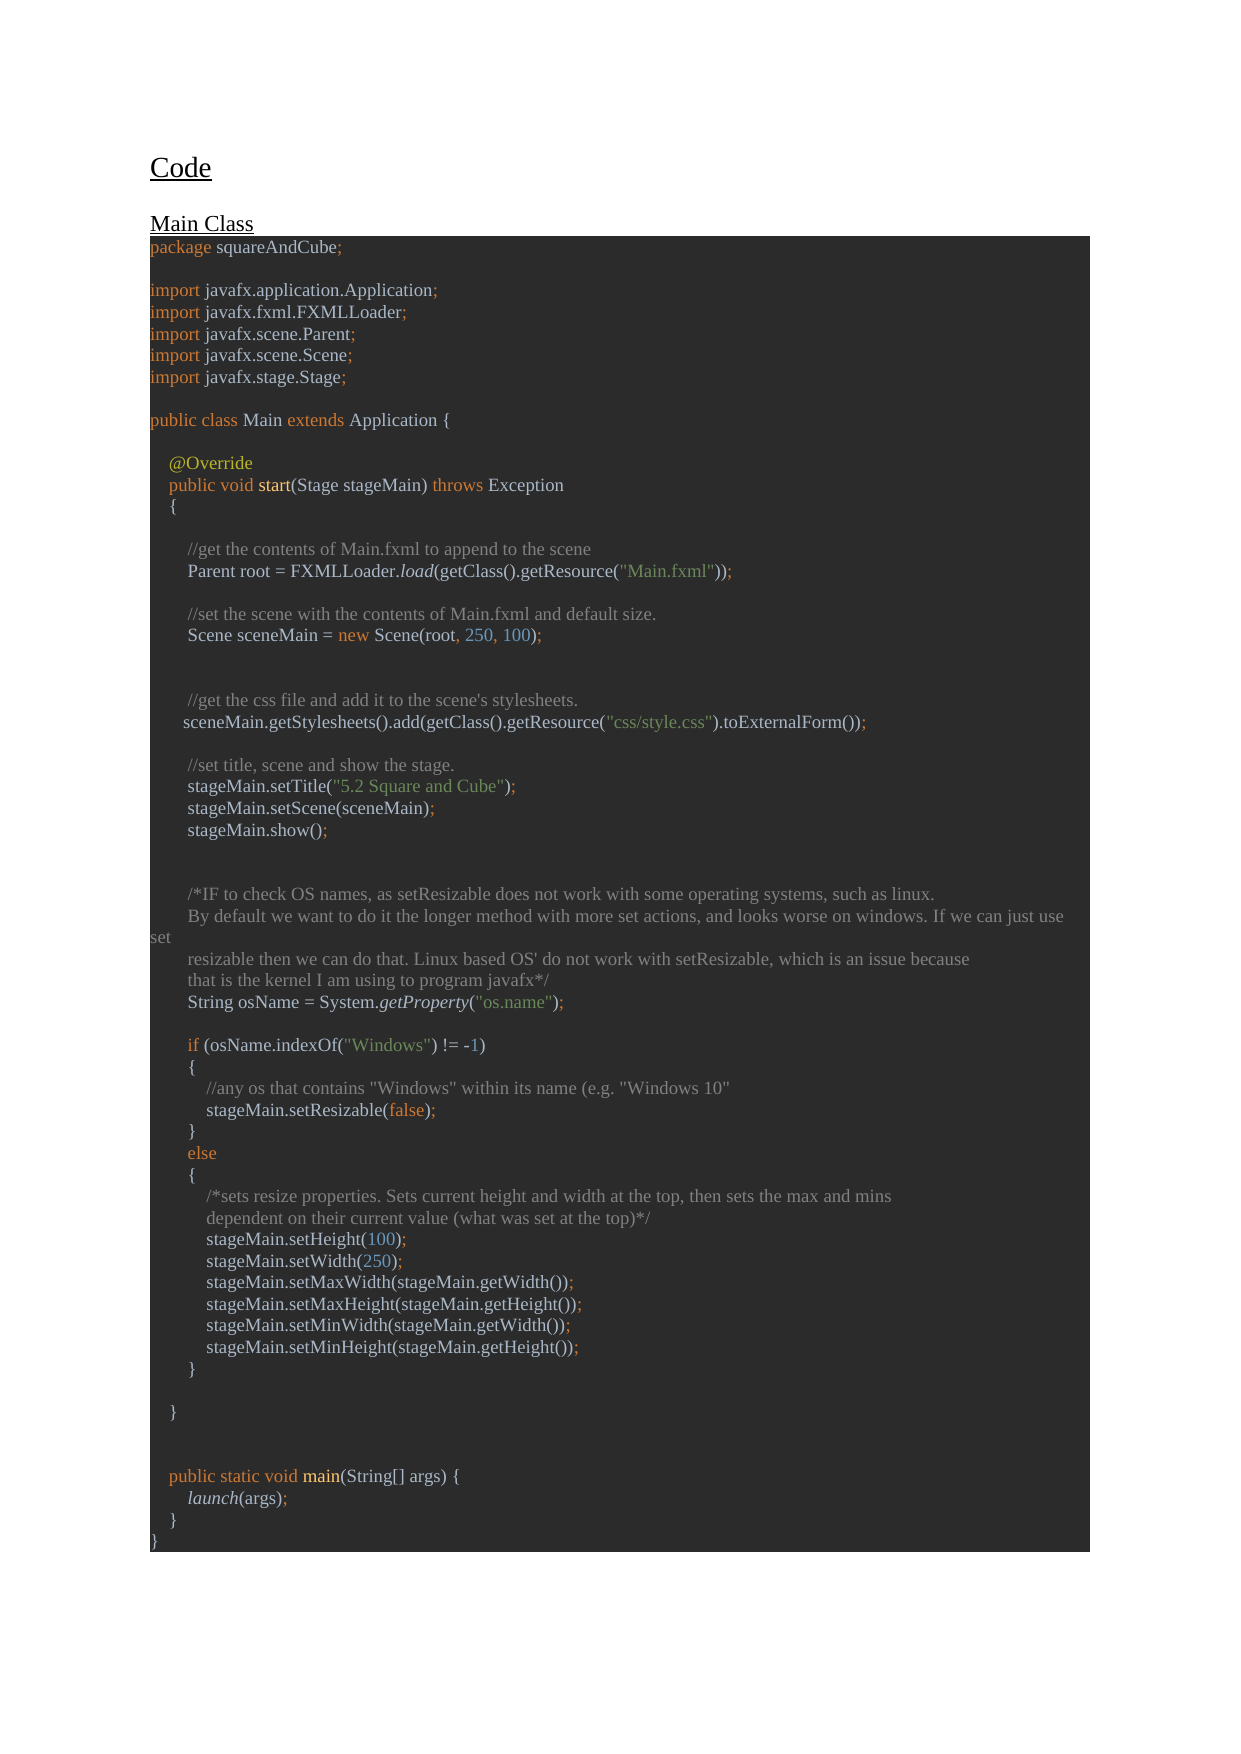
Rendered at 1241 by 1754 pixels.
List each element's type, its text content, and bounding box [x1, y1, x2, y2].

text package squareAndCube; import javafx.application.Application; import javafx.fxml.FXMLLoader; import javafx.scene.Parent; import javafx.scene.Scene; import javafx.stage.Stage; public class Main extends Application { @Override public void start(Stage stageMain) throws Exception { //get the contents of Main.fxml to append to the scene Parent root = FXMLLoader.load(getClass().getResource("Main.fxml")); //set the scene with the contents of Main.fxml and default size. Scene sceneMain = new Scene(root, 250, 100); //get the css file and add it to the scene's stylesheets. sceneMain.getStylesheets().add(getClass().getResource("css/style.css").toExternalForm()); //set title, scene and show the stage. stageMain.setTitle("5.2 Square and Cube"); stageMain.setScene(sceneMain); stageMain.show(); /*IF to check OS names, as setResizable does not work with some operating systems, such as linux. By default we want to do it the longer method with more set actions, and looks worse on windows. If we can just use set resizable then we can do that. Linux based OS' do not work with setResizable, which is an issue because that is the kernel I am using to program javafx*/ String osName = System.getProperty("os.name"); if (osName.indexOf("Windows") != -1) { //any os that contains "Windows" within its name (e.g. "Windows 10" stageMain.setResizable(false); } else { /*sets resize properties. Sets current height and width at the top, then sets the max and mins dependent on their current value (what was set at the top)*/ stageMain.setHeight(100); stageMain.setWidth(250); stageMain.setMaxWidth(stageMain.getWidth()); stageMain.setMaxHeight(stageMain.getHeight()); stageMain.setMinWidth(stageMain.getWidth()); stageMain.setMinHeight(stageMain.getHeight()); } } public static void main(String[] args) { launch(args); } } [150, 236, 1090, 1552]
text Code [150, 150, 1090, 183]
text Main Class [150, 210, 1090, 236]
